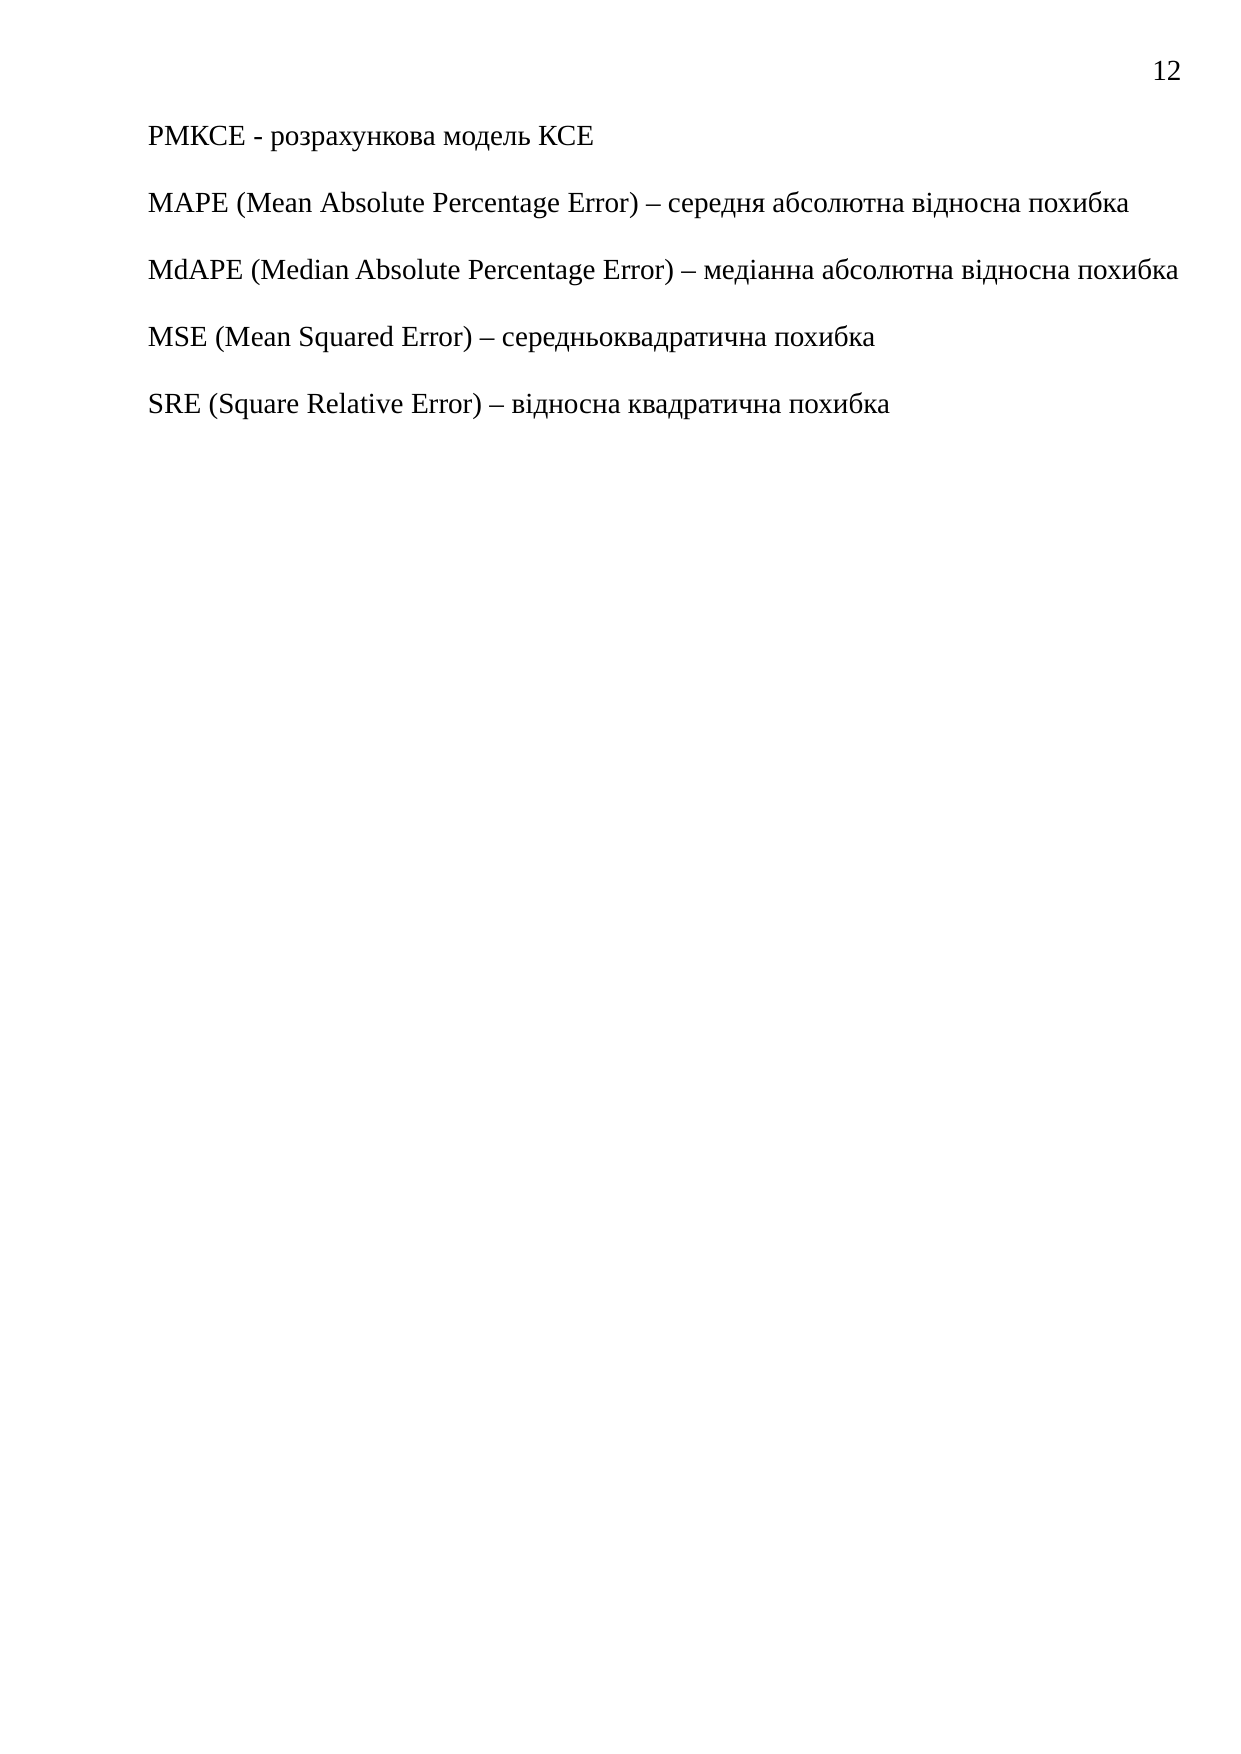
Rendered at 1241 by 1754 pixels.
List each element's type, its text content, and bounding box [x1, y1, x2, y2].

text РМКСЕ - розрахункова модель КСЕ [148, 118, 1181, 152]
text MdAPE (Median Absolute Percentage Error) – медіанна абсолютна відносна похибка [148, 252, 1181, 286]
text SRE (Square Relative Error) – відносна квадратична похибка [148, 386, 1181, 419]
text MSE (Mean Squared Error) – середньоквадратична похибка [148, 319, 1181, 353]
text MAPE (Mean Absolute Percentage Error) – середня абсолютна відносна похибка [148, 185, 1181, 219]
